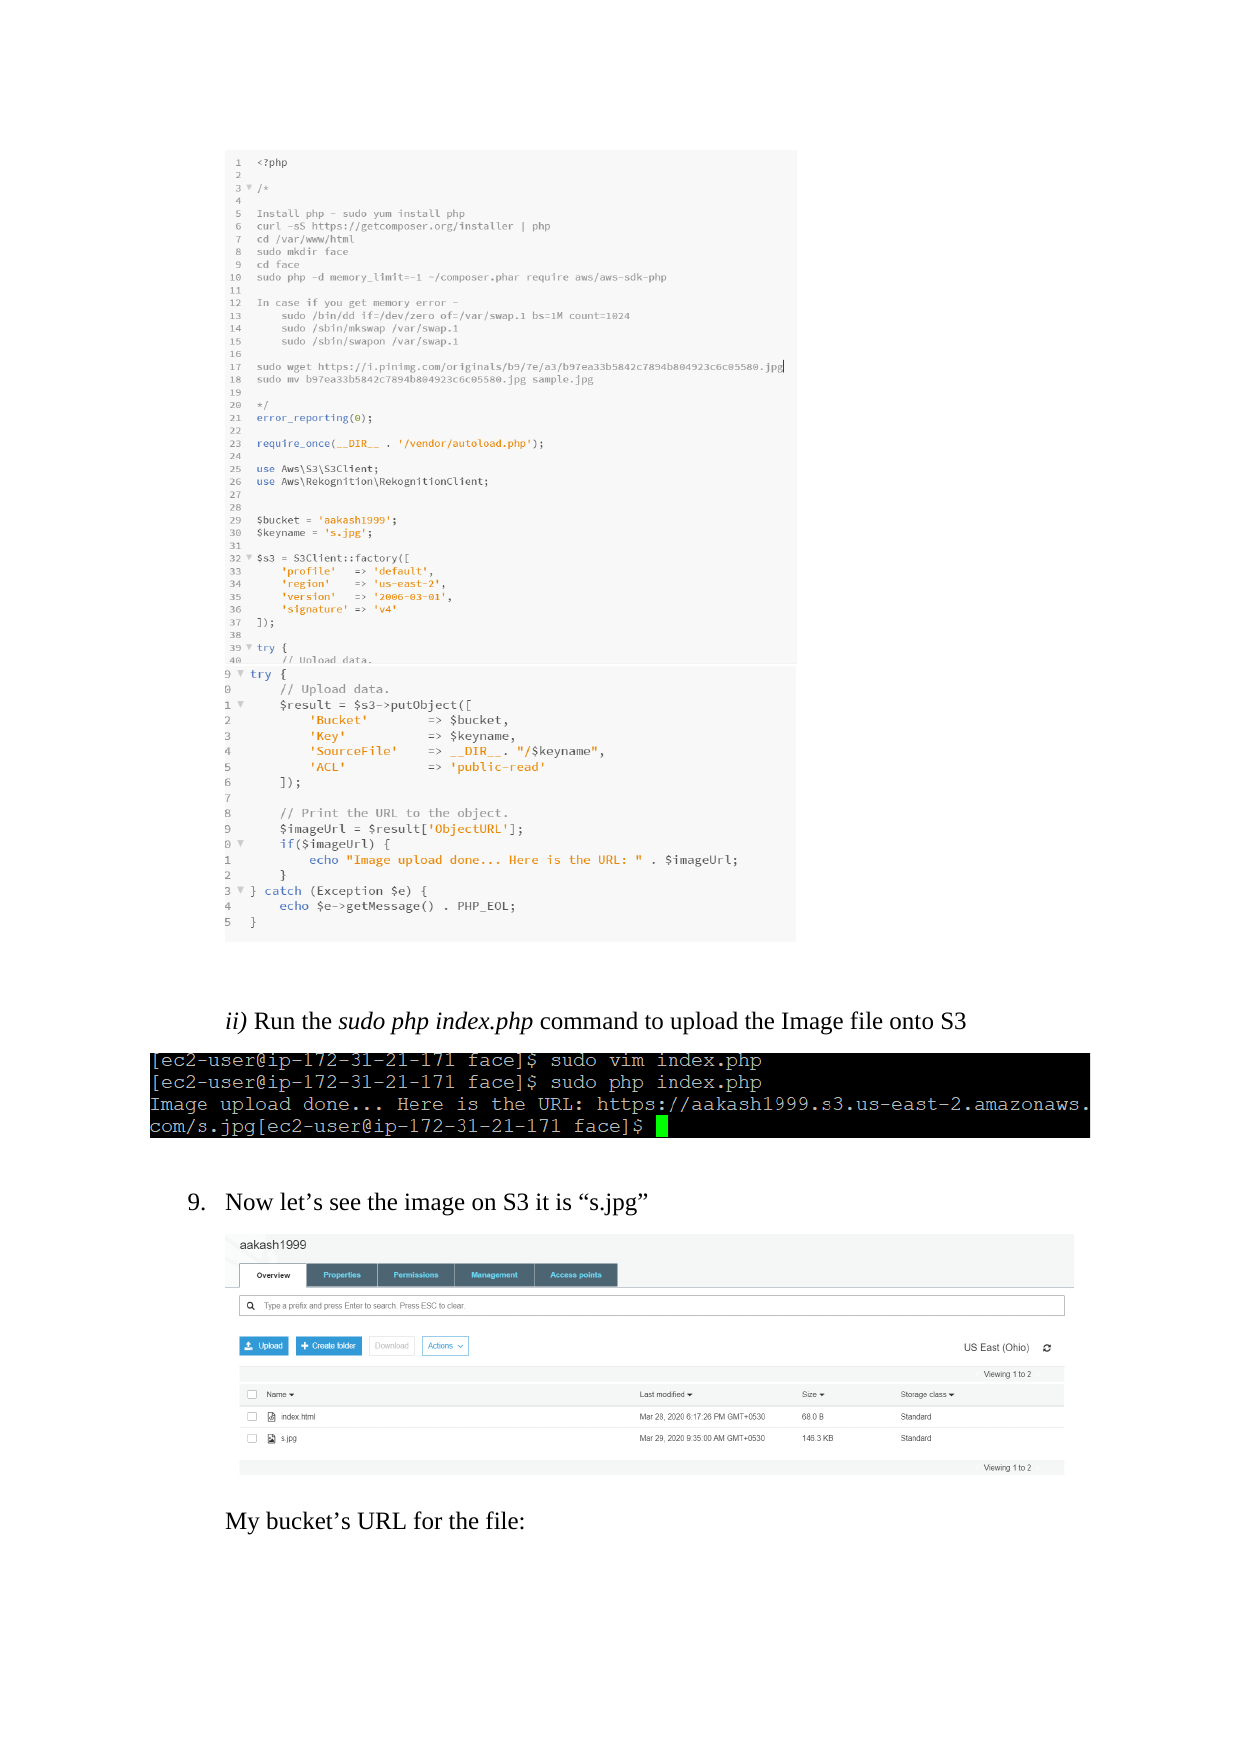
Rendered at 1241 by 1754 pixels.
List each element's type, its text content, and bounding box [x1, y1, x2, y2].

picture [150, 1053, 1091, 1138]
picture [225, 666, 796, 942]
picture [225, 1234, 1074, 1488]
picture [225, 150, 798, 665]
list Now let’s see the image on S3 it is “s.jpg” [187, 1187, 1090, 1216]
text My bucket’s URL for the file: [225, 1506, 1090, 1535]
list ii) Run the sudo php index.php command to upload the Image file onto S3 [225, 1006, 1090, 1035]
